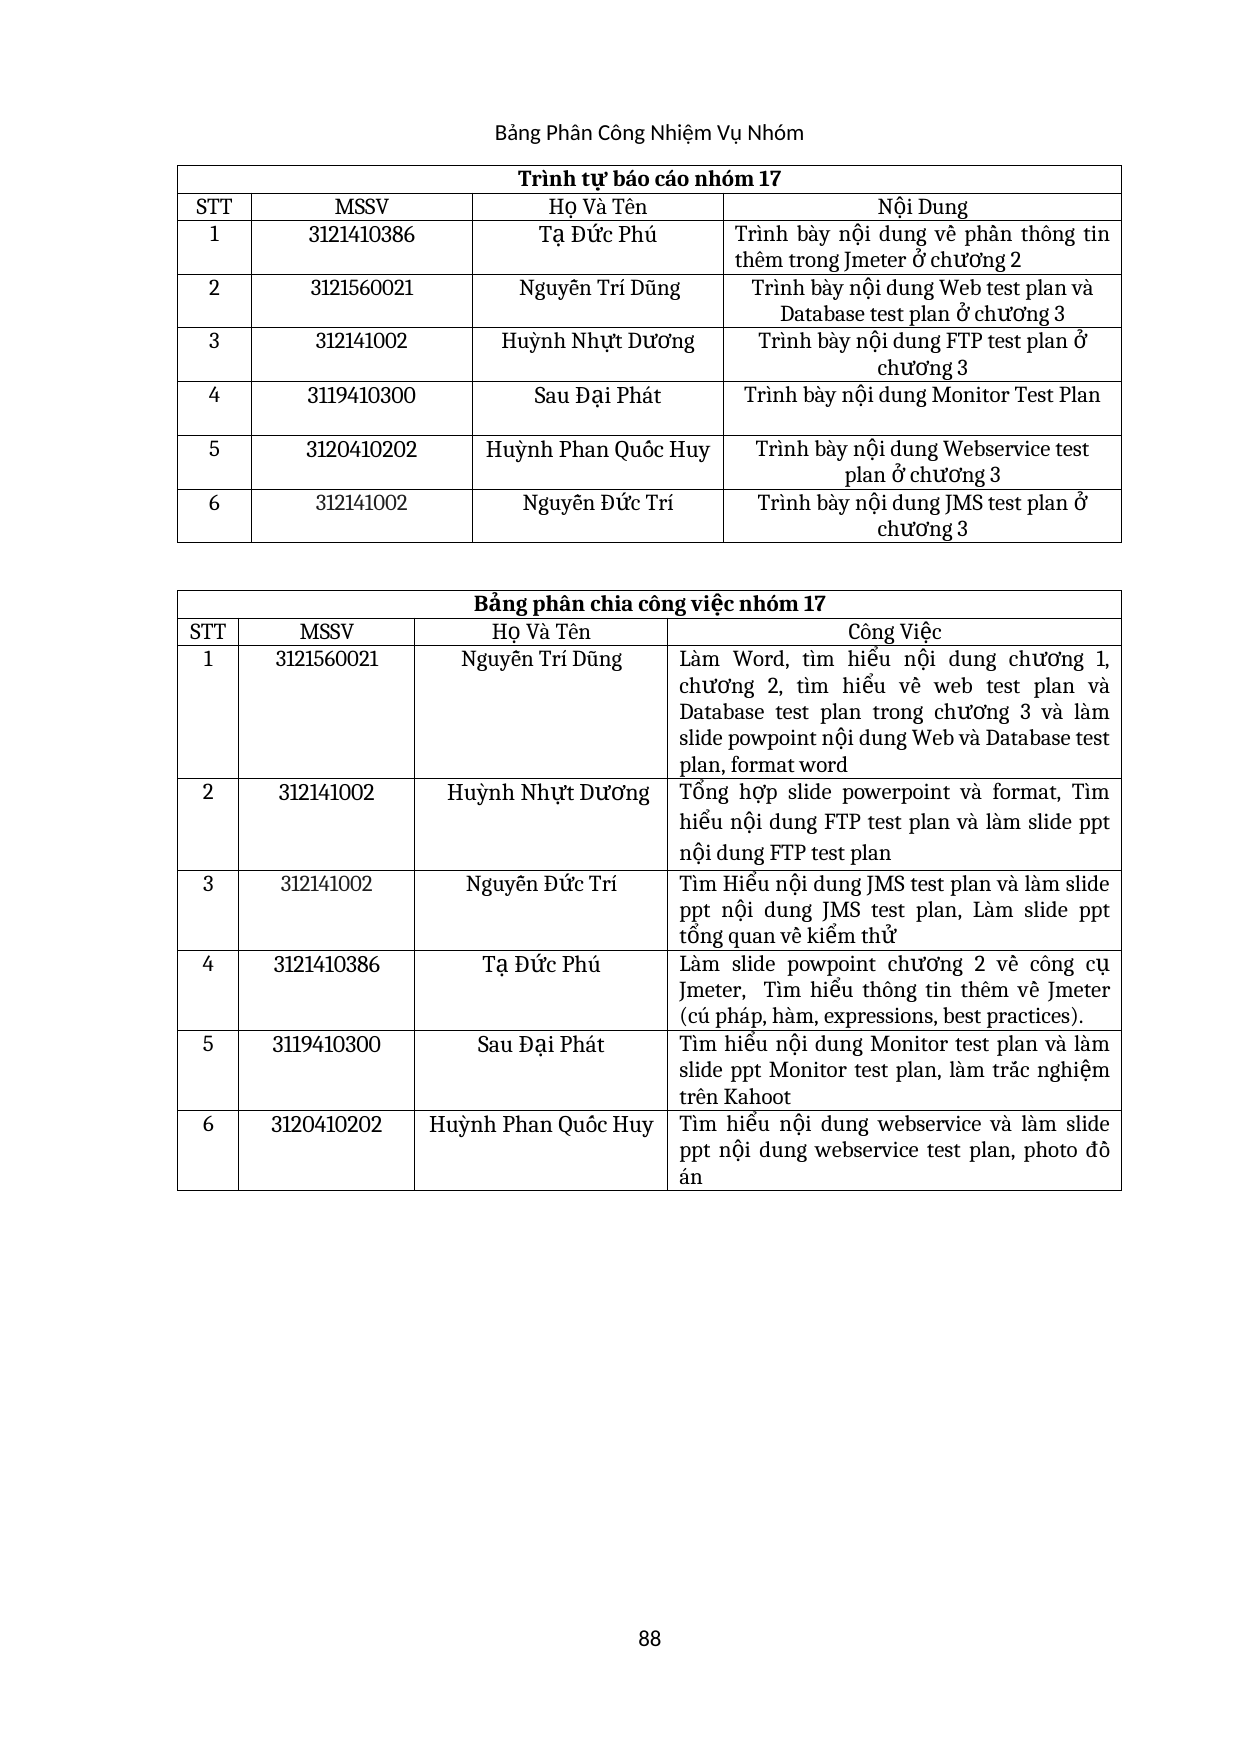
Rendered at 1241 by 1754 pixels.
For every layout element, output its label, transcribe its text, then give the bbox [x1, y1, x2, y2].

table_cell Tạ Đức Phú [415, 951, 667, 1030]
table_cell Nguyễn Đức Trí [415, 871, 667, 949]
table_cell 3 [178, 328, 251, 381]
table_header Bảng phân chia công việc nhóm 17 [178, 591, 1121, 618]
table_cell 3121410386 [239, 951, 414, 1030]
table_cell 4 [178, 951, 238, 1030]
table_cell Tổng hợp slide powerpoint và format, Tìm hiểu nội dung FTP test plan và làm slide ppt nội dung FTP test plan [668, 779, 1121, 869]
table_cell 3120410202 [239, 1111, 414, 1190]
table_cell Họ Và Tên [415, 619, 667, 645]
table_cell 3121560021 [252, 275, 472, 327]
table_cell 3119410300 [239, 1031, 414, 1110]
table_cell Nguyễn Đức Trí [473, 490, 723, 542]
table_cell 4 [178, 382, 251, 435]
table_cell 5 [178, 1031, 238, 1110]
table_cell Huỳnh Phan Quốc Huy [415, 1111, 667, 1190]
table_cell 3120410202 [252, 436, 472, 488]
table_cell 5 [178, 436, 251, 488]
table_cell Tìm hiểu nội dung webservice và làm slide ppt nội dung webservice test plan, photo đồ án [668, 1111, 1121, 1190]
table_cell Tìm hiểu nội dung Monitor test plan và làm slide ppt Monitor test plan, làm trắc nghiệm trên Kahoot [668, 1031, 1121, 1110]
table_cell 3121560021 [239, 646, 414, 778]
text Bảng Phân Công Nhiệm Vụ Nhóm [177, 118, 1122, 146]
table_cell STT [178, 194, 251, 220]
table_cell 312141002 [239, 779, 414, 869]
table_cell Trình bày nội dung về phần thông tin thêm trong Jmeter ở chương 2 [724, 221, 1121, 273]
table_cell 1 [178, 221, 251, 273]
table_cell Nội Dung [724, 194, 1121, 220]
table_cell MSSV [239, 619, 414, 645]
table_cell Trình bày nội dung JMS test plan ở chương 3 [724, 490, 1121, 542]
table_cell 1 [178, 646, 238, 778]
table_header Trình tự báo cáo nhóm 17 [178, 166, 1121, 192]
table_cell Trình bày nội dung FTP test plan ở chương 3 [724, 328, 1121, 381]
table_cell 2 [178, 779, 238, 869]
table_cell 312141002 [252, 328, 472, 381]
table_cell Trình bày nội dung Monitor Test Plan [724, 382, 1121, 435]
table_cell 3121410386 [252, 221, 472, 273]
table_cell 6 [178, 1111, 238, 1190]
table_cell Trình bày nội dung Web test plan và Database test plan ở chương 3 [724, 275, 1121, 327]
table_cell Nguyễn Trí Dũng [415, 646, 667, 778]
table_cell Sau Đại Phát [415, 1031, 667, 1110]
table_cell 2 [178, 275, 251, 327]
table_cell Huỳnh Nhựt Dương [473, 328, 723, 381]
table_cell 3 [178, 871, 238, 949]
table_cell Làm slide powpoint chương 2 về công cụ Jmeter, Tìm hiểu thông tin thêm về Jmeter (cú pháp, hàm, expressions, best practices). [668, 951, 1121, 1030]
table_cell Tạ Đức Phú [473, 221, 723, 273]
table_cell Công Việc [668, 619, 1121, 645]
table_cell Họ Và Tên [473, 194, 723, 220]
table_cell STT [178, 619, 238, 645]
table_cell Làm Word, tìm hiểu nội dung chương 1, chương 2, tìm hiểu về web test plan và Database test plan trong chương 3 và làm slide powpoint nội dung Web và Database test plan, format word [668, 646, 1121, 778]
table_cell 6 [178, 490, 251, 542]
table_cell 312141002 [252, 490, 472, 542]
table_cell Tìm Hiểu nội dung JMS test plan và làm slide ppt nội dung JMS test plan, Làm slide ppt tổng quan về kiểm thử [668, 871, 1121, 949]
table_cell MSSV [252, 194, 472, 220]
table_cell Sau Đại Phát [473, 382, 723, 435]
table_cell Huỳnh Nhựt Dương [415, 779, 667, 869]
table_cell Huỳnh Phan Quốc Huy [473, 436, 723, 488]
table_cell Trình bày nội dung Webservice test plan ở chương 3 [724, 436, 1121, 488]
table_cell 312141002 [239, 871, 414, 949]
table_cell Nguyễn Trí Dũng [473, 275, 723, 327]
table_cell 3119410300 [252, 382, 472, 435]
